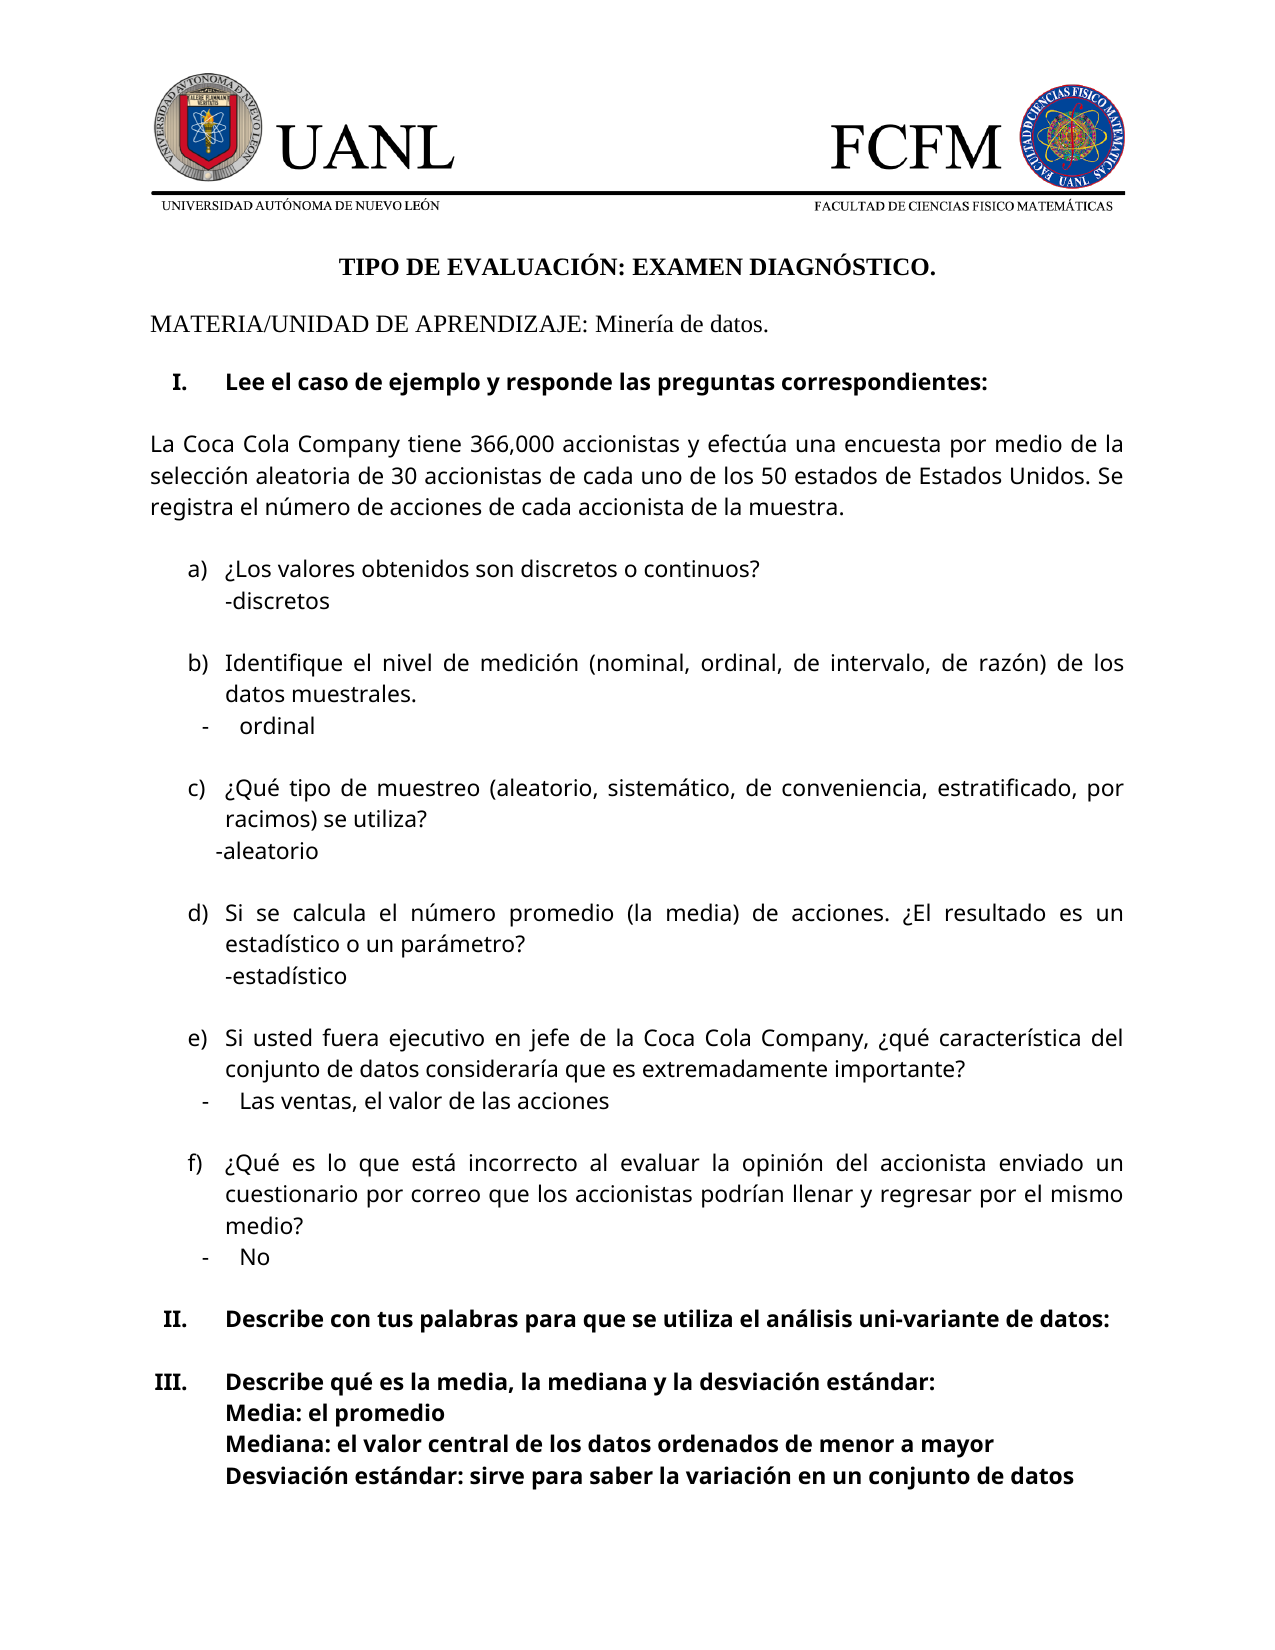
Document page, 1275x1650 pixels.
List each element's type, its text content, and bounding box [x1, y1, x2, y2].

text MATERIA/UNIDAD DE APRENDIZAJE: Minería de datos. [150, 309, 1125, 338]
list Describe qué es la media, la mediana y la desviación estándar: [187, 1366, 1125, 1397]
list ¿Los valores obtenidos son discretos o continuos? [187, 553, 1125, 584]
list Si usted fuera ejecutivo en jefe de la Coca Cola Company, ¿qué característica del conjunto de datos consideraría que es extremadamente importante? [187, 1022, 1125, 1084]
list Media: el promedio [225, 1397, 1125, 1428]
text -aleatorio [150, 834, 1125, 866]
list Las ventas, el valor de las acciones [202, 1084, 1125, 1116]
list Desviación estándar: sirve para saber la variación en un conjunto de datos [225, 1459, 1125, 1491]
list Lee el caso de ejemplo y responde las preguntas correspondientes: [187, 366, 1125, 397]
list ordinal [202, 709, 1125, 741]
list No [202, 1241, 1125, 1272]
list ¿Qué es lo que está incorrecto al evaluar la opinión del accionista enviado un cuestionario por correo que los accionistas podrían llenar y regresar por el mismo medio? [187, 1147, 1125, 1241]
text La Coca Cola Company tiene 366,000 accionistas y efectúa una encuesta por medio de la selección aleatoria de 30 accionistas de cada uno de los 50 estados de Estados Unidos. Se registra el número de acciones de cada accionista de la muestra. [150, 428, 1125, 522]
text TIPO DE EVALUACIÓN: EXAMEN DIAGNÓSTICO. [150, 252, 1125, 280]
list Identifique el nivel de medición (nominal, ordinal, de intervalo, de razón) de los datos muestrales. [187, 647, 1125, 709]
list Mediana: el valor central de los datos ordenados de menor a mayor [225, 1428, 1125, 1459]
picture [150, 73, 1125, 221]
list ¿Qué tipo de muestreo (aleatorio, sistemático, de conveniencia, estratificado, por racimos) se utiliza? [187, 772, 1125, 834]
list -estadístico [225, 959, 1125, 991]
list -discretos [225, 584, 1125, 616]
list Si se calcula el número promedio (la media) de acciones. ¿El resultado es un estadístico o un parámetro? [187, 897, 1125, 959]
list Describe con tus palabras para que se utiliza el análisis uni-variante de datos: [187, 1303, 1125, 1334]
